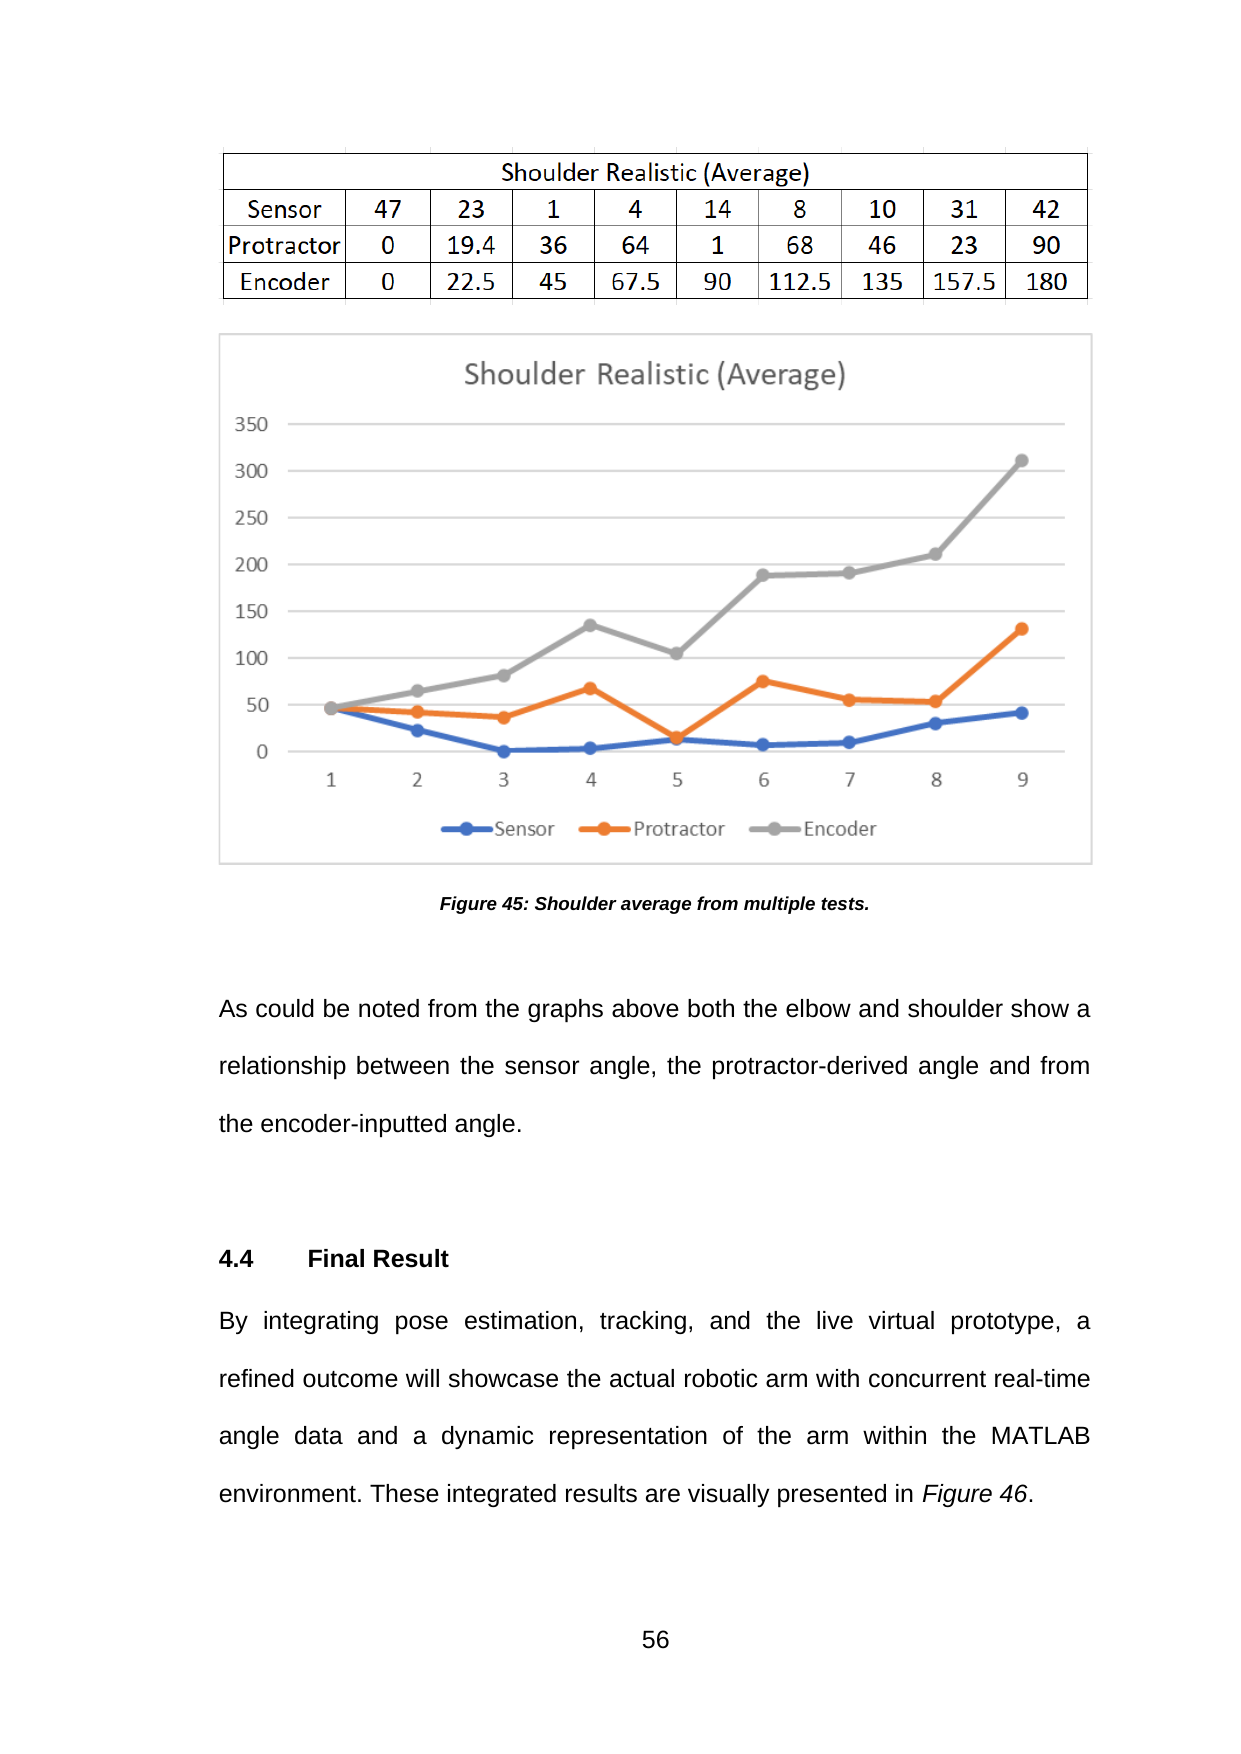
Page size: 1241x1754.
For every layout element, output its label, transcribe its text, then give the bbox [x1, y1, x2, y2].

picture [218, 333, 1093, 865]
picture [218, 147, 1093, 305]
text As could be noted from the graphs above both the elbow and shoulder show a relationship between the sensor angle, the protractor-derived angle and from the encoder-inputted angle. [218, 994, 1092, 1137]
subtitle Final Result [218, 1244, 1092, 1273]
text By integrating pose estimation, tracking, and the live virtual prototype, a refined outcome will showcase the actual robotic arm with concurrent real-time angle data and a dynamic representation of the arm within the MATLAB environment. These integrated results are visually presented in Figure 46. [218, 1306, 1092, 1507]
